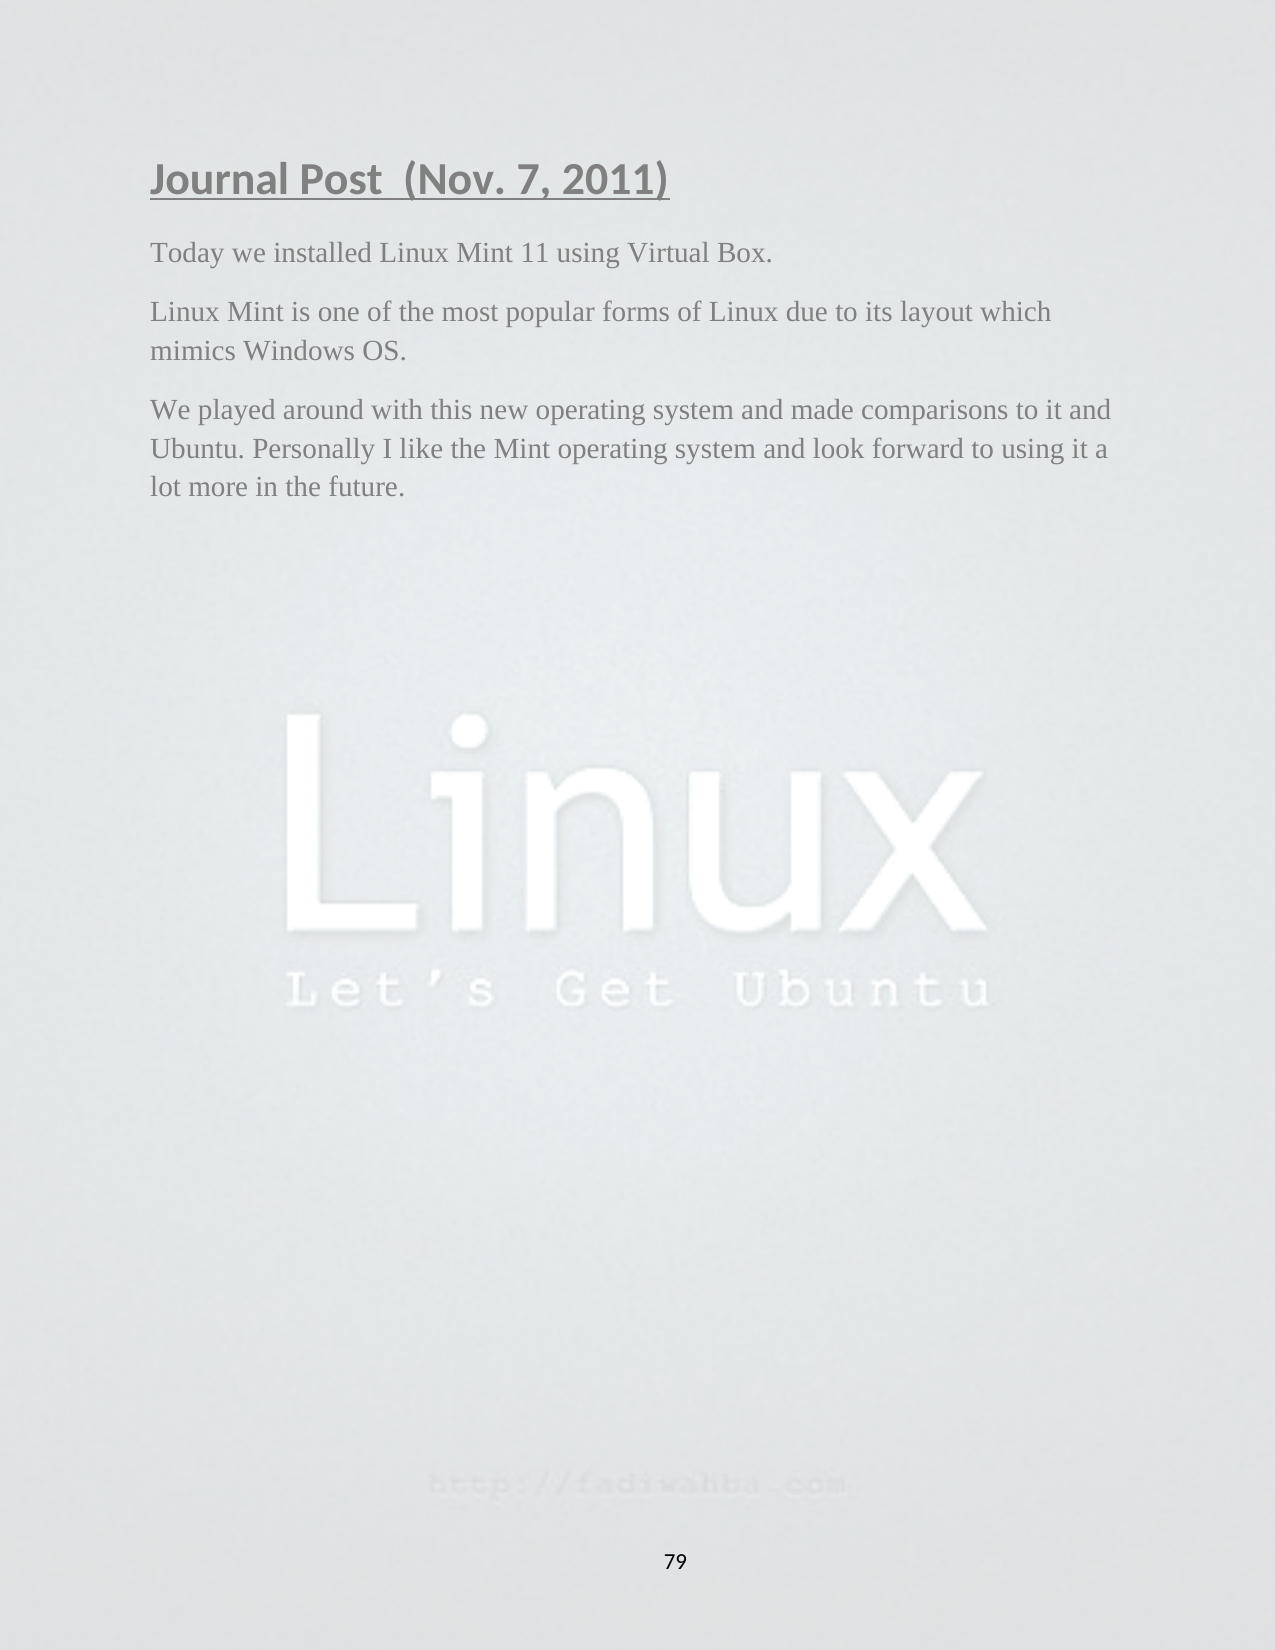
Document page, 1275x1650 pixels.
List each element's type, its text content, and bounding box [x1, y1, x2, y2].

text Journal Post (Nov. 7, 2011) [150, 150, 1125, 206]
text Linux Mint is one of the most popular forms of Linux due to its layout which mimics Windows OS. [150, 294, 1125, 367]
text Today we installed Linux Mint 11 using Virtual Box. [150, 235, 1125, 269]
text We played around with this new operating system and made comparisons to it and Ubuntu. Personally I like the Mint operating system and look forward to using it a lot more in the future. [150, 392, 1125, 503]
